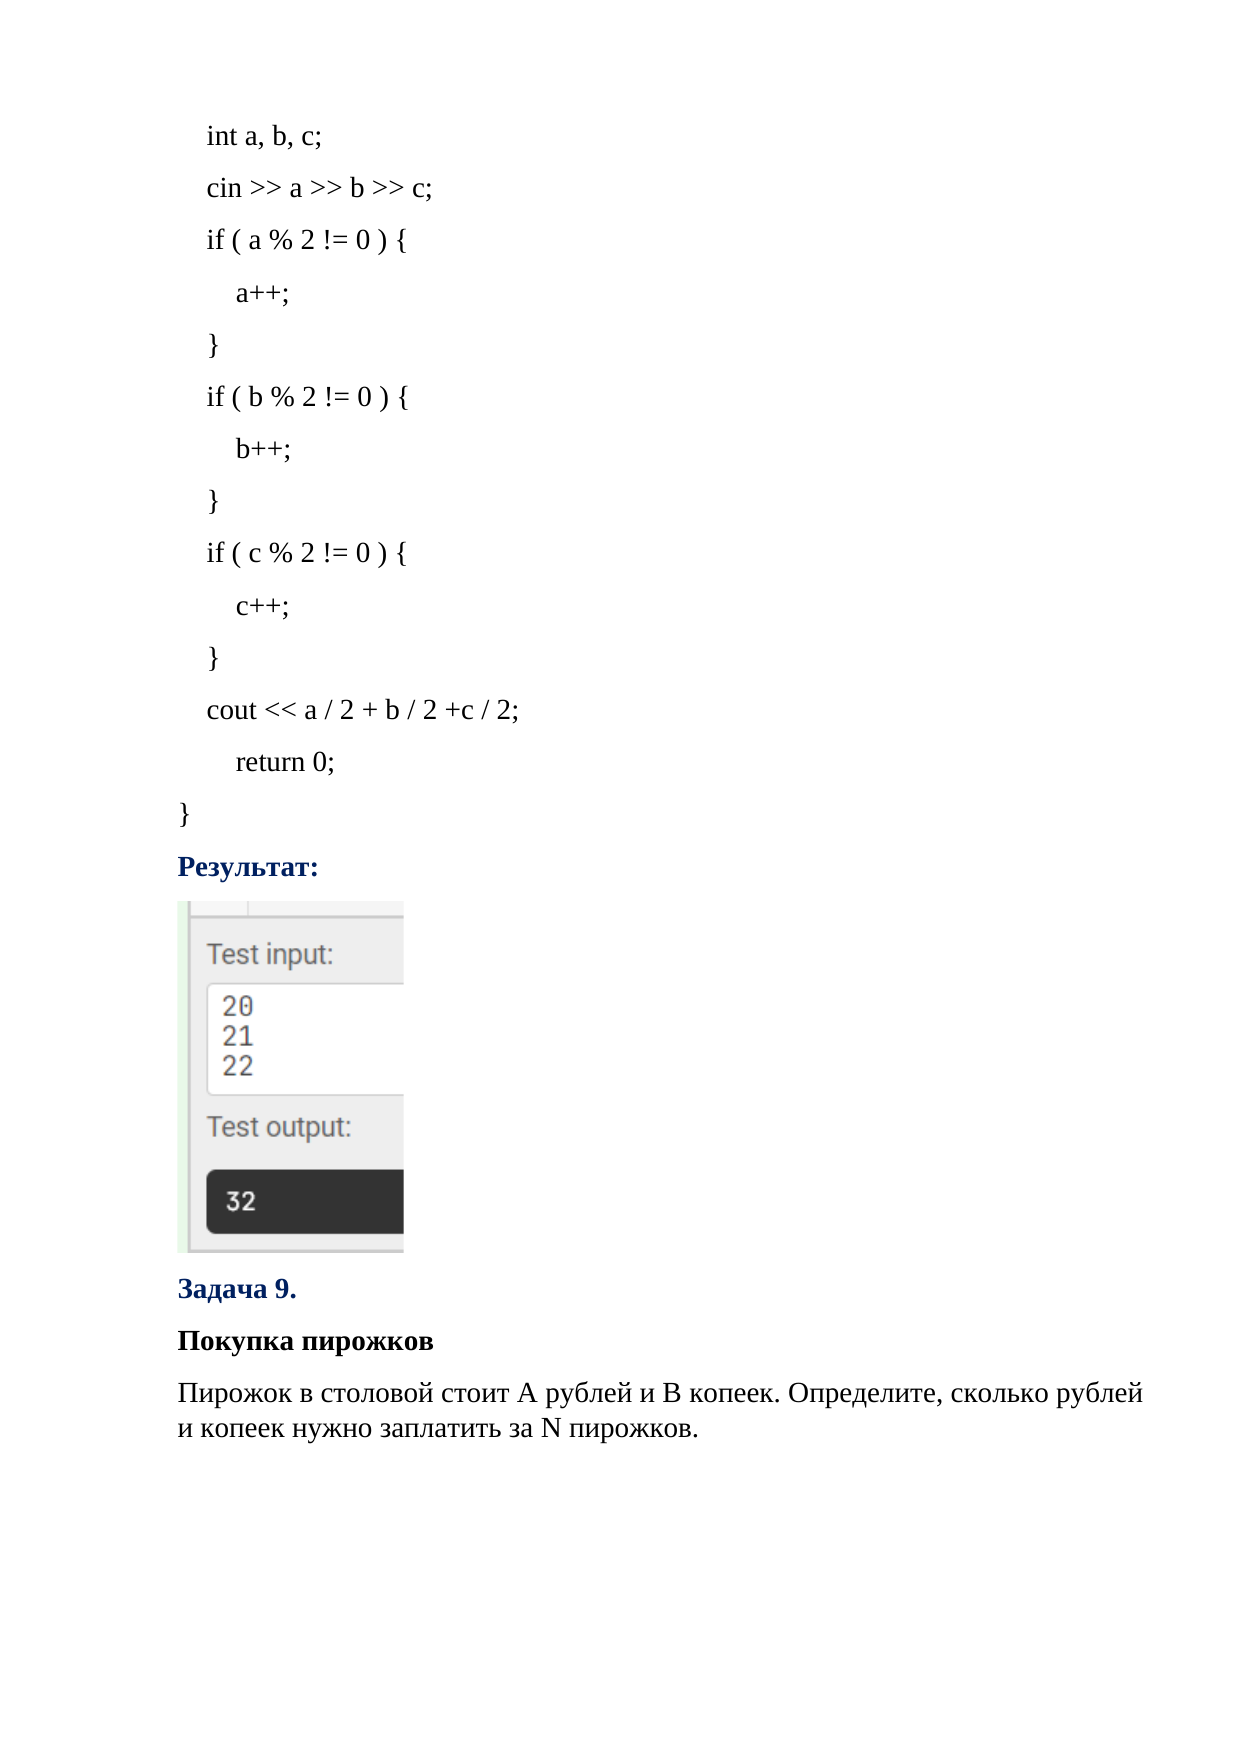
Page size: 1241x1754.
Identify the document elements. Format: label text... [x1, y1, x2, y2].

text Покупка пирожков [177, 1323, 1152, 1356]
text if ( c % 2 != 0 ) { [177, 536, 1152, 569]
text cout << a / 2 + b / 2 +c / 2; [177, 692, 1152, 726]
text } [177, 797, 1152, 830]
text Задача 9. [177, 1271, 1152, 1304]
text } [177, 327, 1152, 360]
text Результат: [177, 849, 1152, 882]
text cin >> a >> b >> c; [177, 170, 1152, 204]
text c++; [177, 588, 1152, 621]
text Пирожок в столовой стоит A рублей и B копеек. Определите, сколько рублей и копеек нужно заплатить за N пирожков. [177, 1375, 1152, 1444]
text if ( a % 2 != 0 ) { [177, 222, 1152, 256]
text if ( b % 2 != 0 ) { [177, 379, 1152, 413]
text } [177, 640, 1152, 673]
text return 0; [177, 744, 1152, 778]
text int a, b, c; [177, 118, 1152, 152]
picture [177, 901, 404, 1253]
text } [177, 483, 1152, 517]
text b++; [177, 431, 1152, 465]
text a++; [177, 275, 1152, 308]
